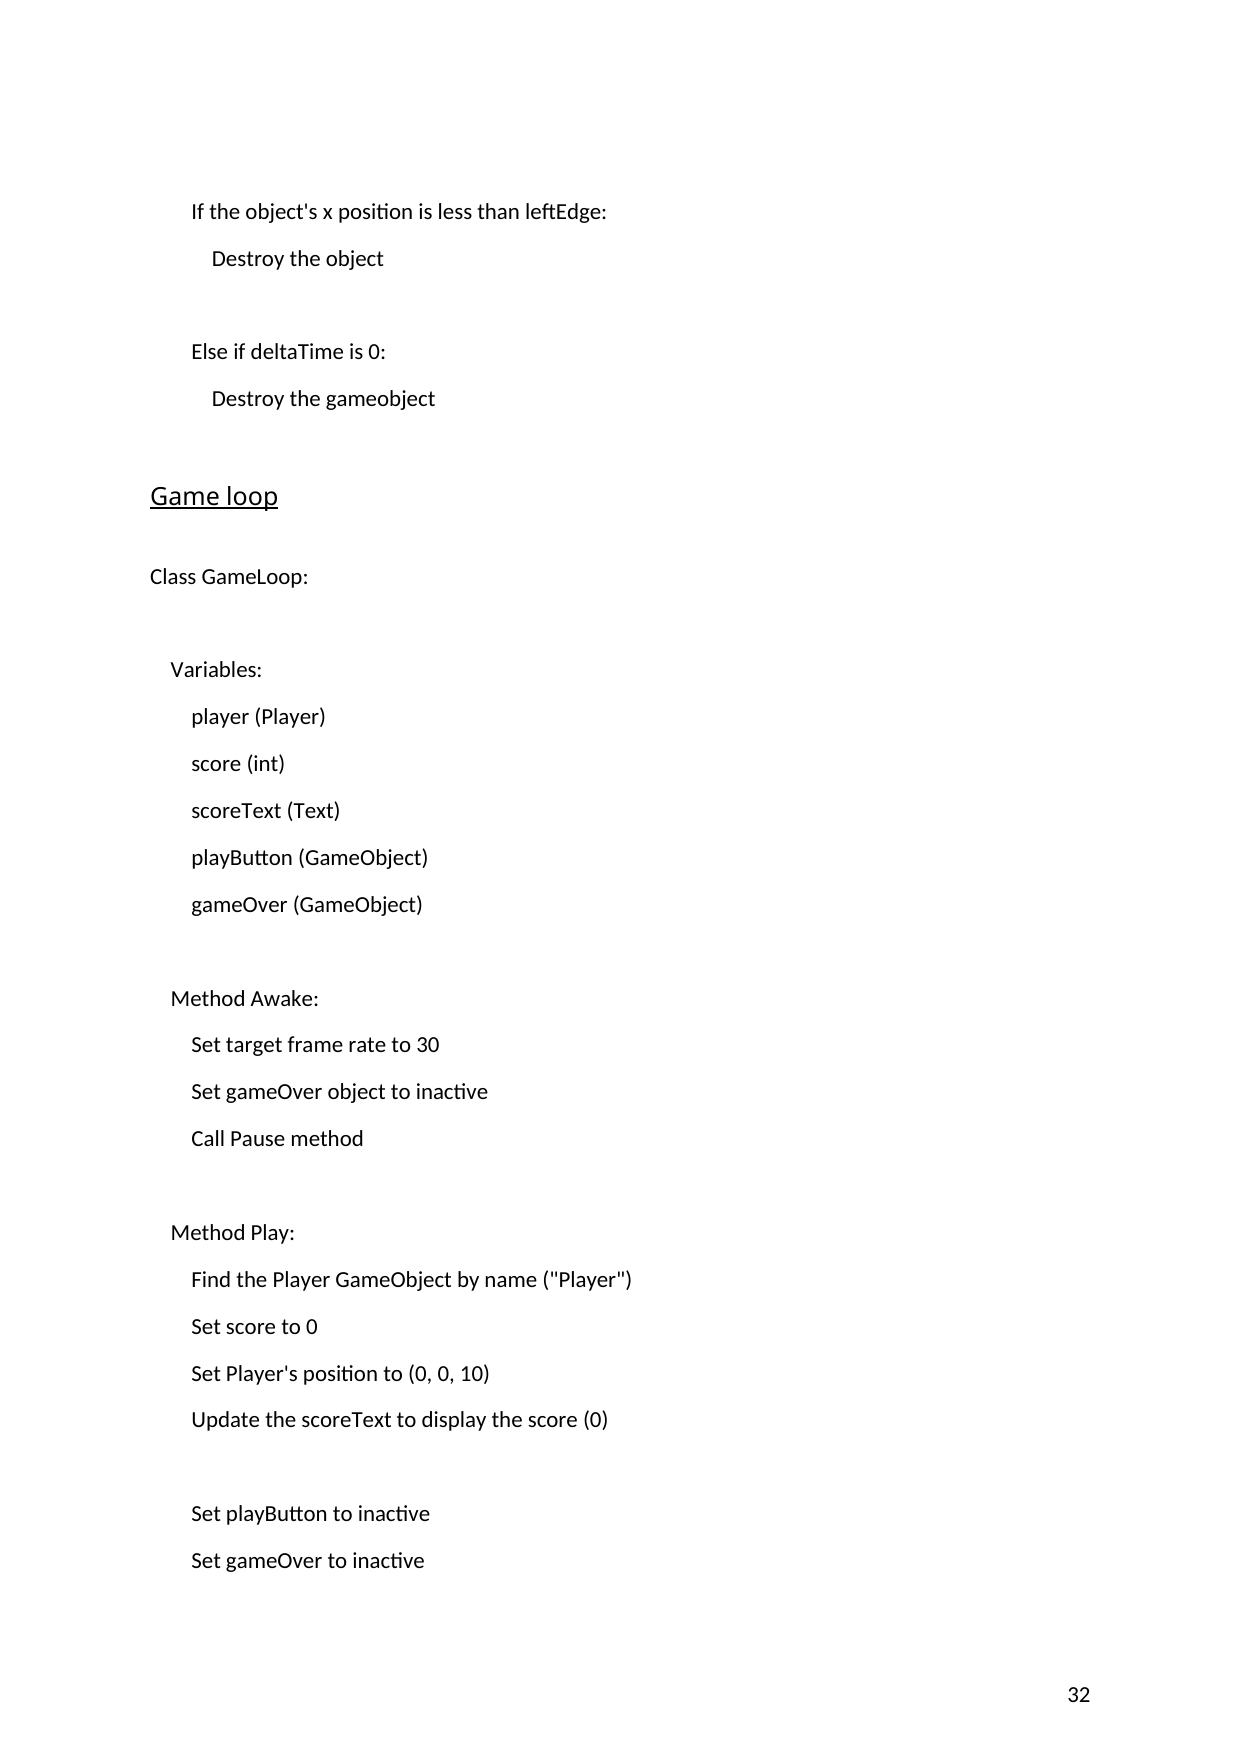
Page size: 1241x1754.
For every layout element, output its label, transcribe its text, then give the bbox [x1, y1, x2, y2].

text Set gameOver object to inactive [150, 1077, 1090, 1105]
text Else if deltaTime is 0: [150, 337, 1090, 366]
text scoreText (Text) [150, 796, 1090, 824]
text playButton (GameObject) [150, 843, 1090, 871]
text Destroy the object [150, 244, 1090, 272]
text Method Play: [150, 1218, 1090, 1246]
text Find the Player GameObject by name ("Player") [150, 1265, 1090, 1293]
text Set Player's position to (0, 0, 10) [150, 1359, 1090, 1387]
text Class GameLoop: [150, 562, 1090, 590]
text score (int) [150, 749, 1090, 777]
subtitle Game loop [150, 478, 1090, 512]
text Call Pause method [150, 1124, 1090, 1152]
text Set score to 0 [150, 1312, 1090, 1340]
text player (Player) [150, 702, 1090, 730]
text gameOver (GameObject) [150, 890, 1090, 918]
text Destroy the gameobject [150, 384, 1090, 412]
text Update the scoreText to display the score (0) [150, 1406, 1090, 1433]
text Variables: [150, 656, 1090, 683]
text If the object's x position is less than leftEdge: [150, 197, 1090, 225]
text Set gameOver to inactive [150, 1546, 1090, 1574]
text Method Awake: [150, 984, 1090, 1012]
text Set target frame rate to 30 [150, 1031, 1090, 1058]
text Set playButton to inactive [150, 1499, 1090, 1527]
